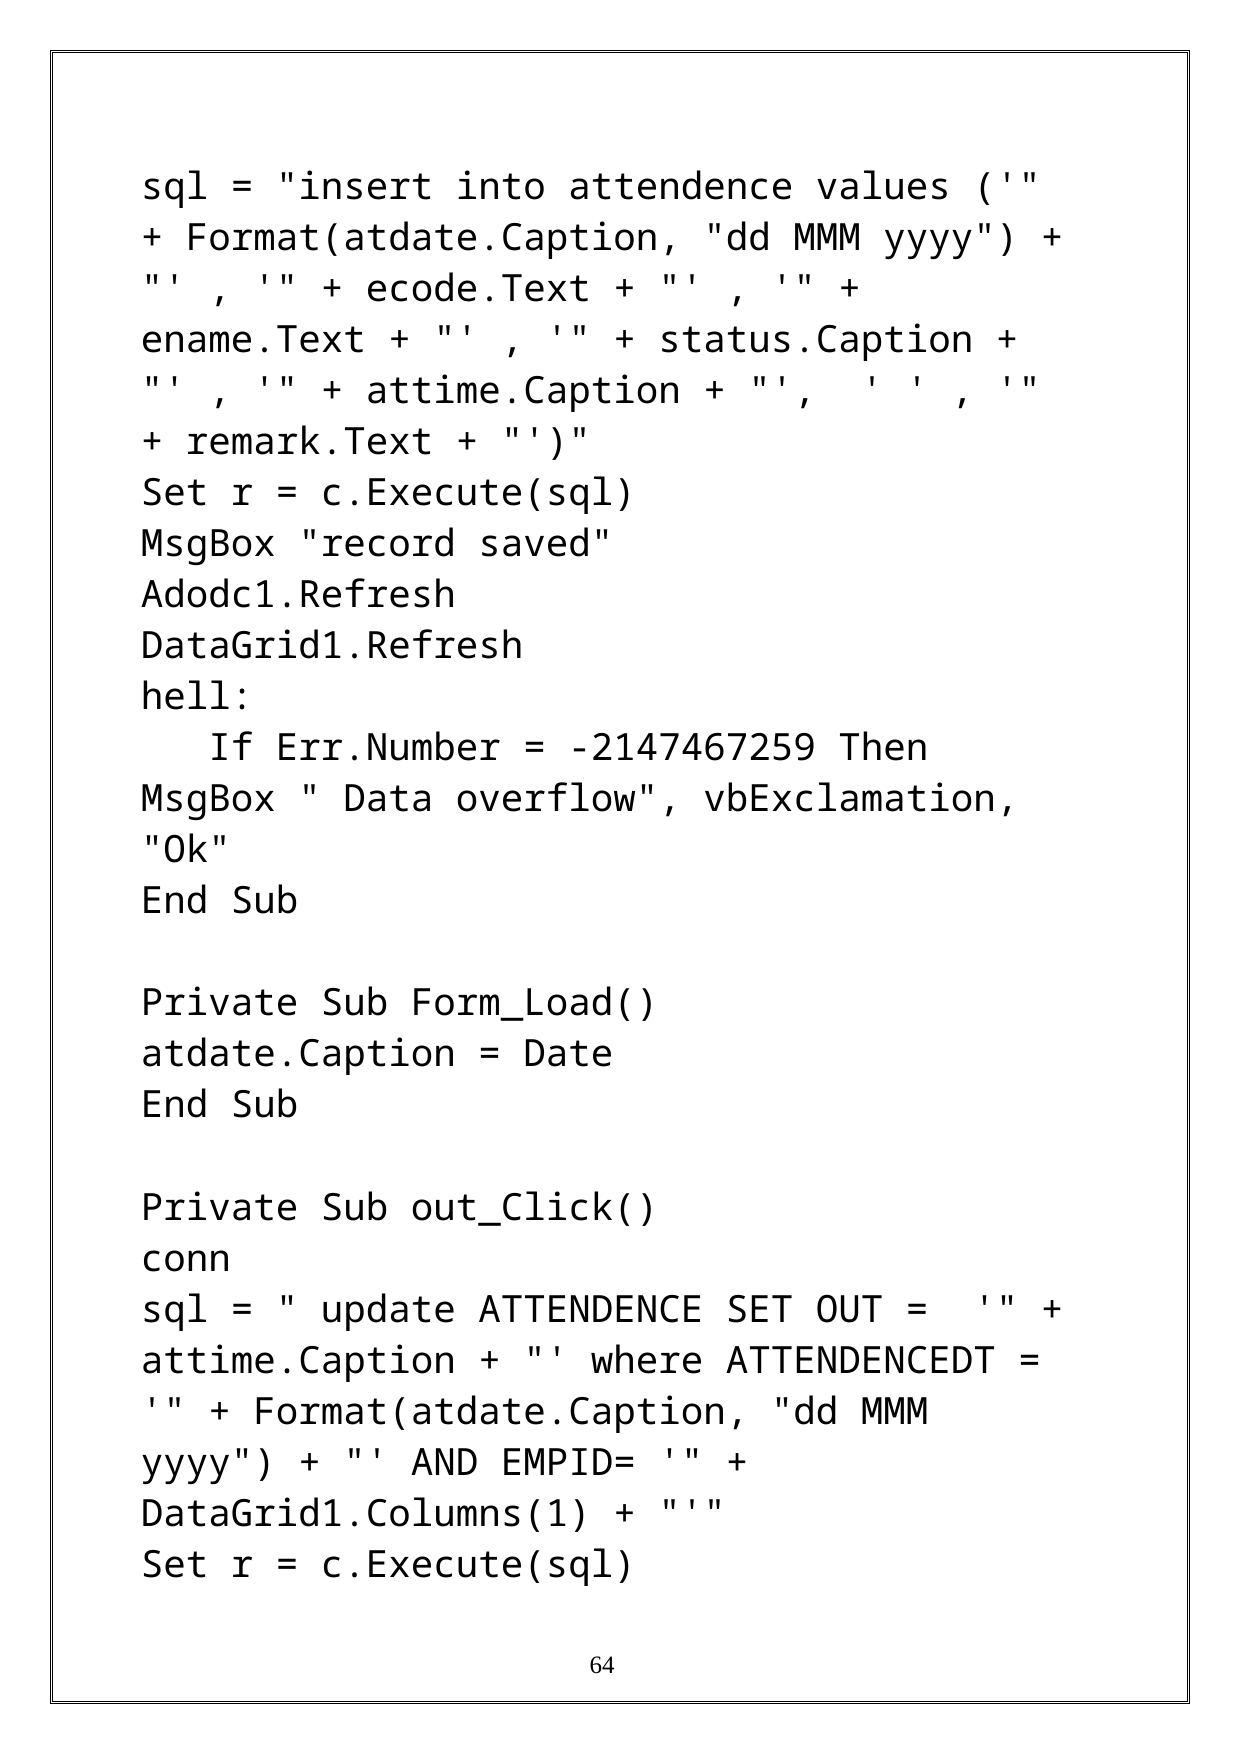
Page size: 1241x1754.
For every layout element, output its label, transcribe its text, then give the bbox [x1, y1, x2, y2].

text conn [141, 1231, 1063, 1282]
text Private Sub Form_Load() [141, 976, 1063, 1027]
text Private Sub out_Click() [141, 1180, 1063, 1231]
text Set r = c.Execute(sql) [141, 465, 1063, 516]
text atdate.Caption = Date [141, 1027, 1063, 1078]
text DataGrid1.Refresh [141, 618, 1063, 669]
text sql = " update ATTENDENCE SET OUT = '" + attime.Caption + "' where ATTENDENCEDT = '" + Format(atdate.Caption, "dd MMM yyyy") + "' AND EMPID= '" + DataGrid1.Columns(1) + "'" [141, 1282, 1063, 1537]
text Set r = c.Execute(sql) [141, 1537, 1063, 1588]
text Adodc1.Refresh [141, 567, 1063, 618]
text sql = "insert into attendence values ('" + Format(atdate.Caption, "dd MMM yyyy") + "' , '" + ecode.Text + "' , '" + ename.Text + "' , '" + status.Caption + "' , '" + attime.Caption + "', ' ' , '" + remark.Text + "')" [141, 159, 1063, 465]
text If Err.Number = -2147467259 Then MsgBox " Data overflow", vbExclamation, "Ok" [141, 720, 1063, 873]
text End Sub [141, 1078, 1063, 1129]
text hell: [141, 669, 1063, 720]
text End Sub [141, 873, 1063, 924]
text MsgBox "record saved" [141, 516, 1063, 567]
